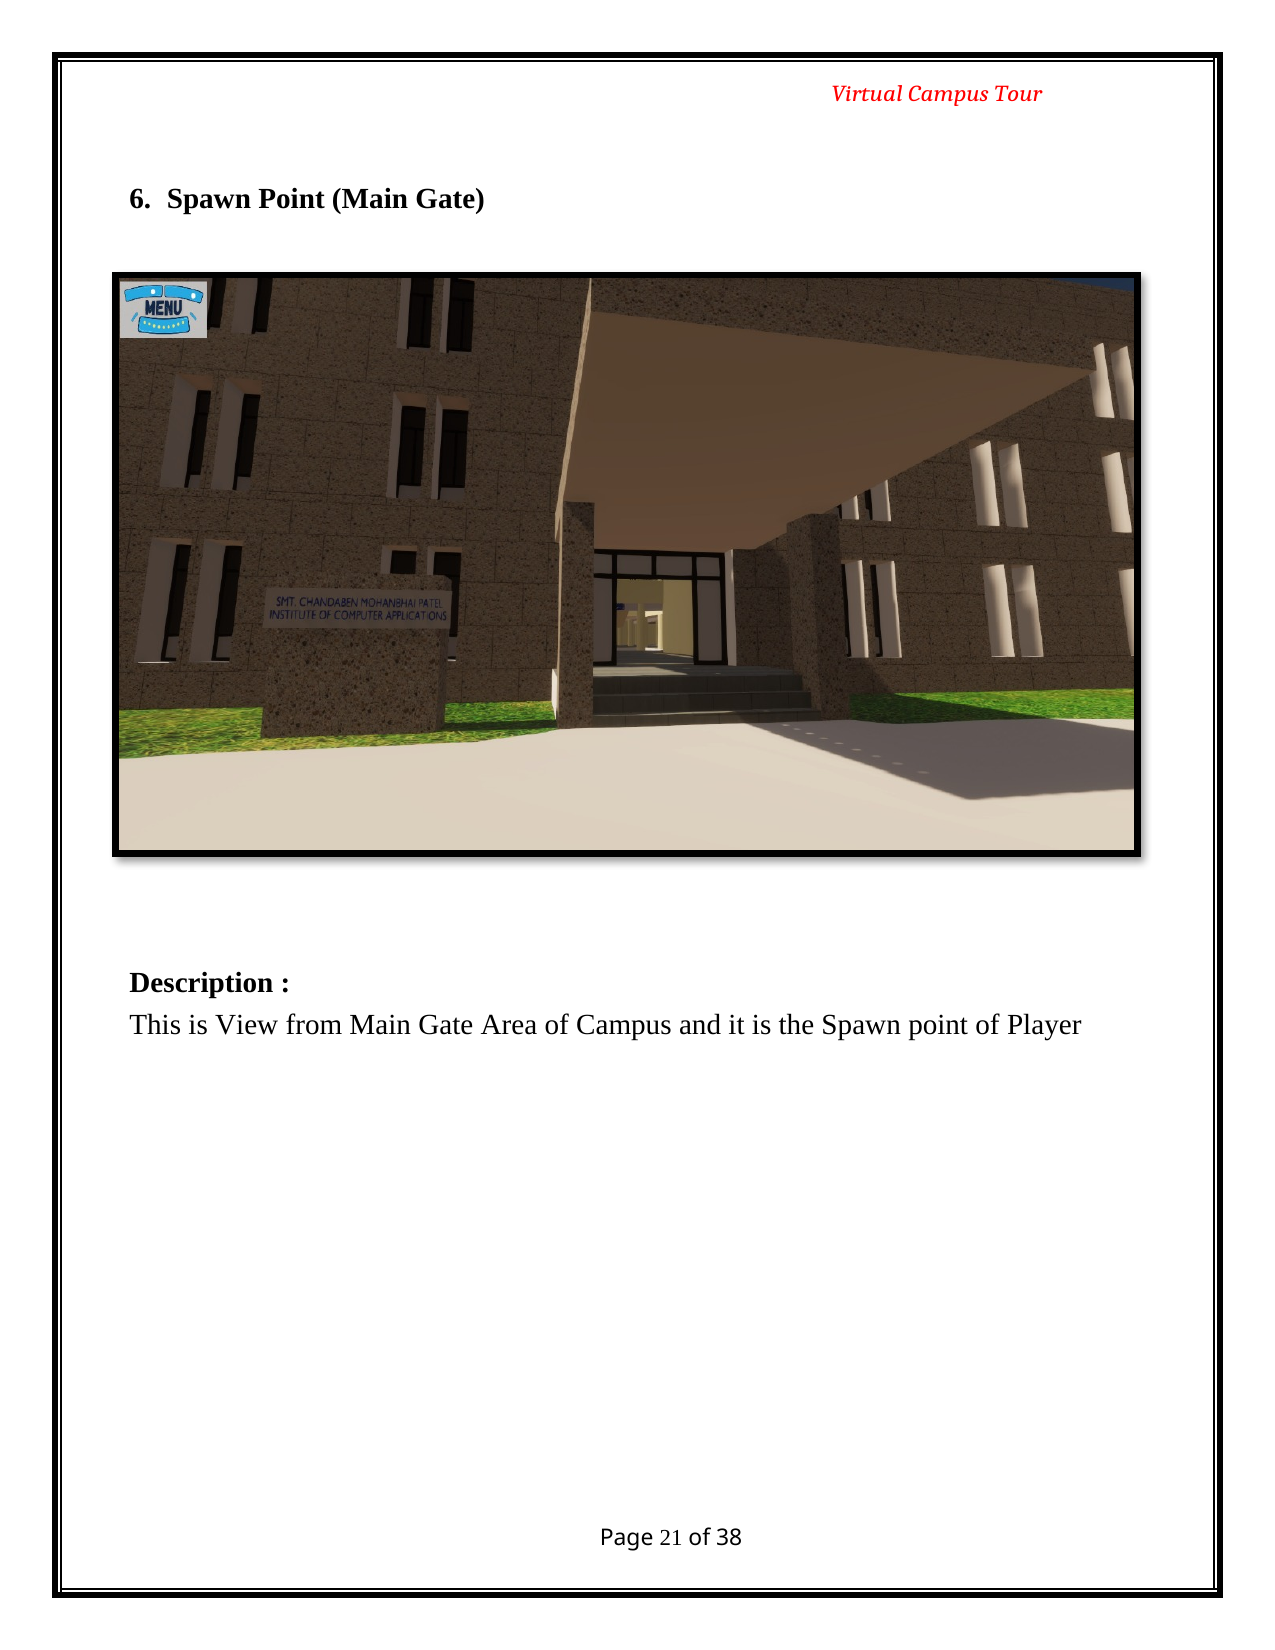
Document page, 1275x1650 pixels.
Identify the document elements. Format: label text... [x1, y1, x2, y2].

subtitle Spawn Point (Main Gate) [129, 182, 1179, 215]
subtitle This is View from Main Gate Area of Campus and it is the Spawn point of Player [83, 1007, 1179, 1041]
picture [119, 278, 1134, 850]
subtitle Description : [129, 965, 1179, 998]
